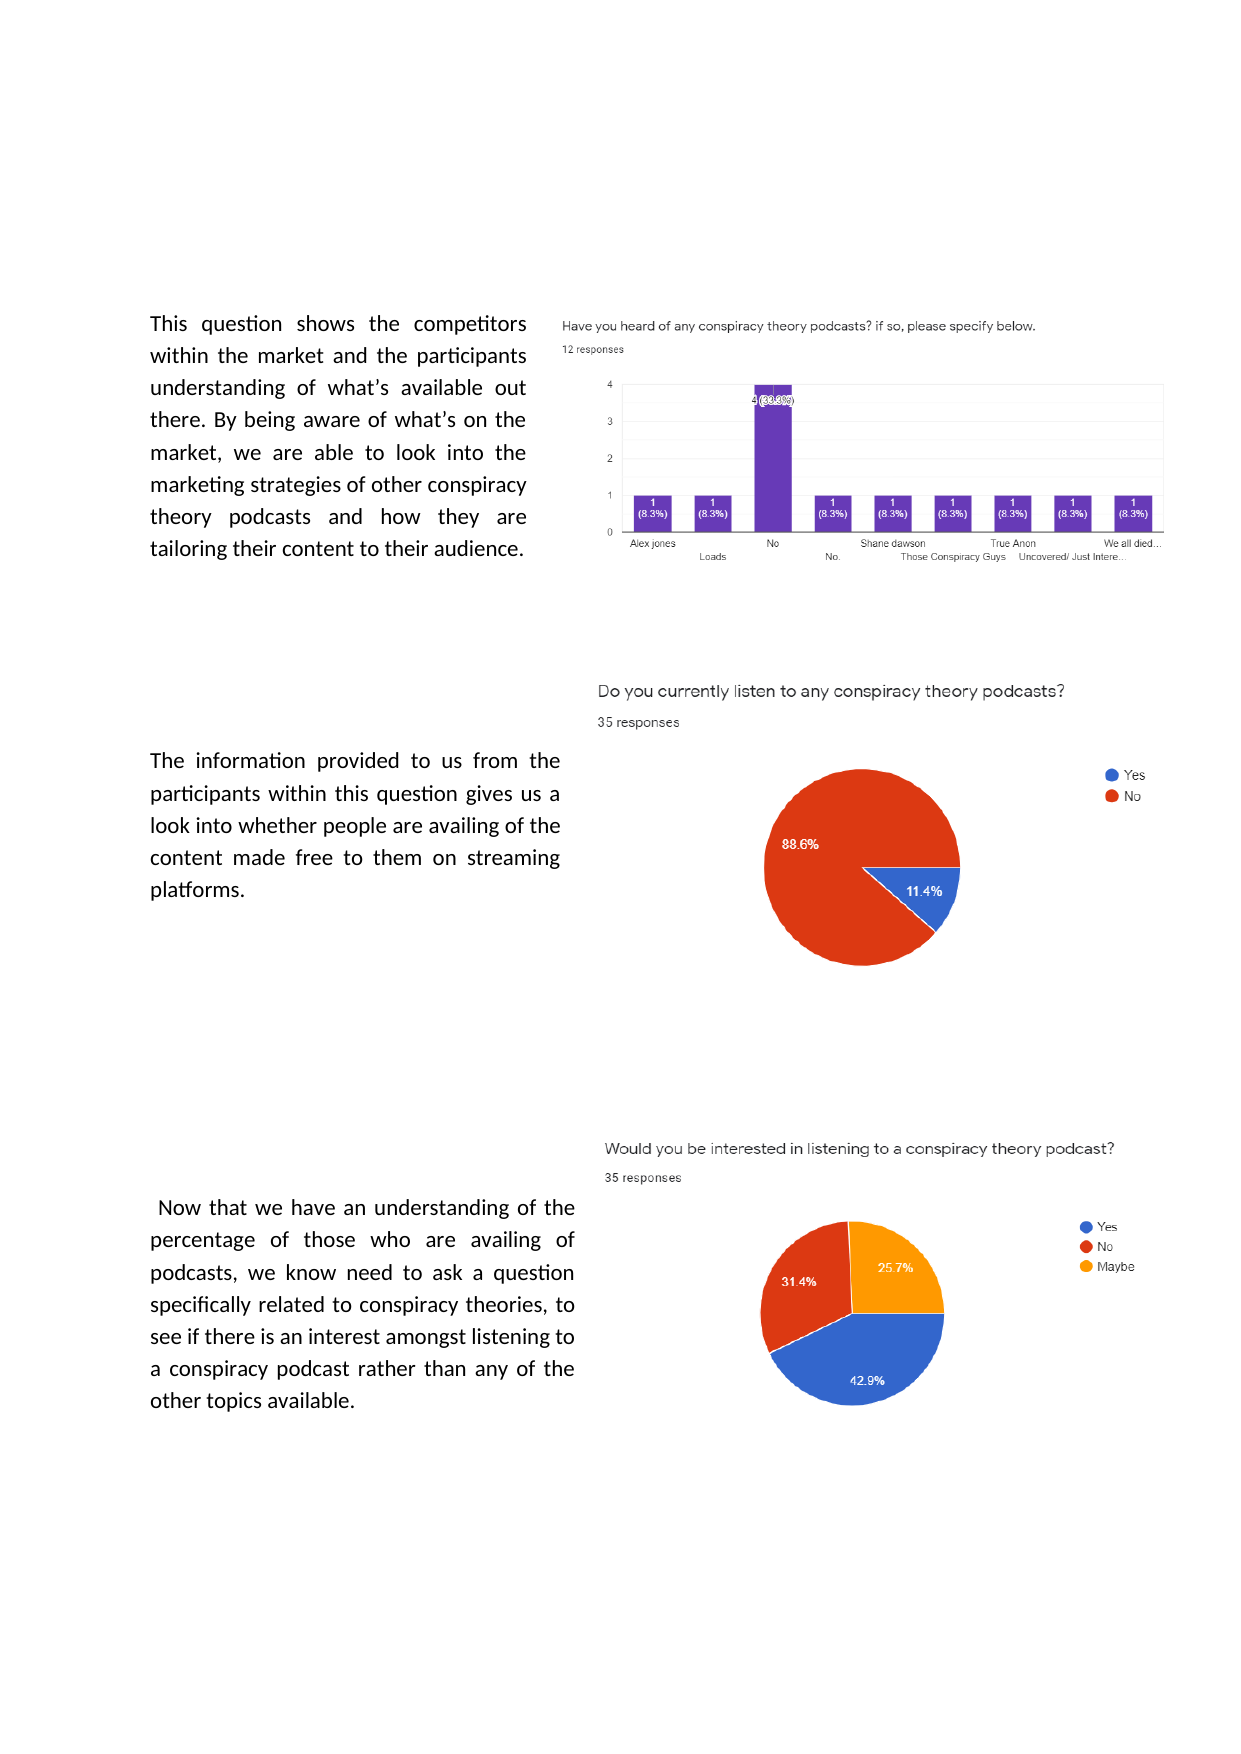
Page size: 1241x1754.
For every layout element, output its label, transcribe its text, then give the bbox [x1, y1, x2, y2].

text The information provided to us from the participants within this question gives us a look into whether people are availing of the content made free to them on streaming platforms. [150, 746, 579, 903]
text This question shows the competitors within the market and the participants understanding of what’s available out there. By being aware of what’s on the market, we are able to look into the marketing strategies of other conspiracy theory podcasts and how they are tailoring their content to their audience. [150, 309, 545, 562]
picture [545, 309, 1163, 588]
picture [593, 1134, 1203, 1425]
text Now that we have an understanding of the percentage of those who are availing of podcasts, we know need to ask a question specifically related to conspiracy theories, to see if there is an interest amongst listening to a conspiracy podcast rather than any of the other topics available. [150, 1193, 593, 1414]
picture [579, 671, 1172, 987]
